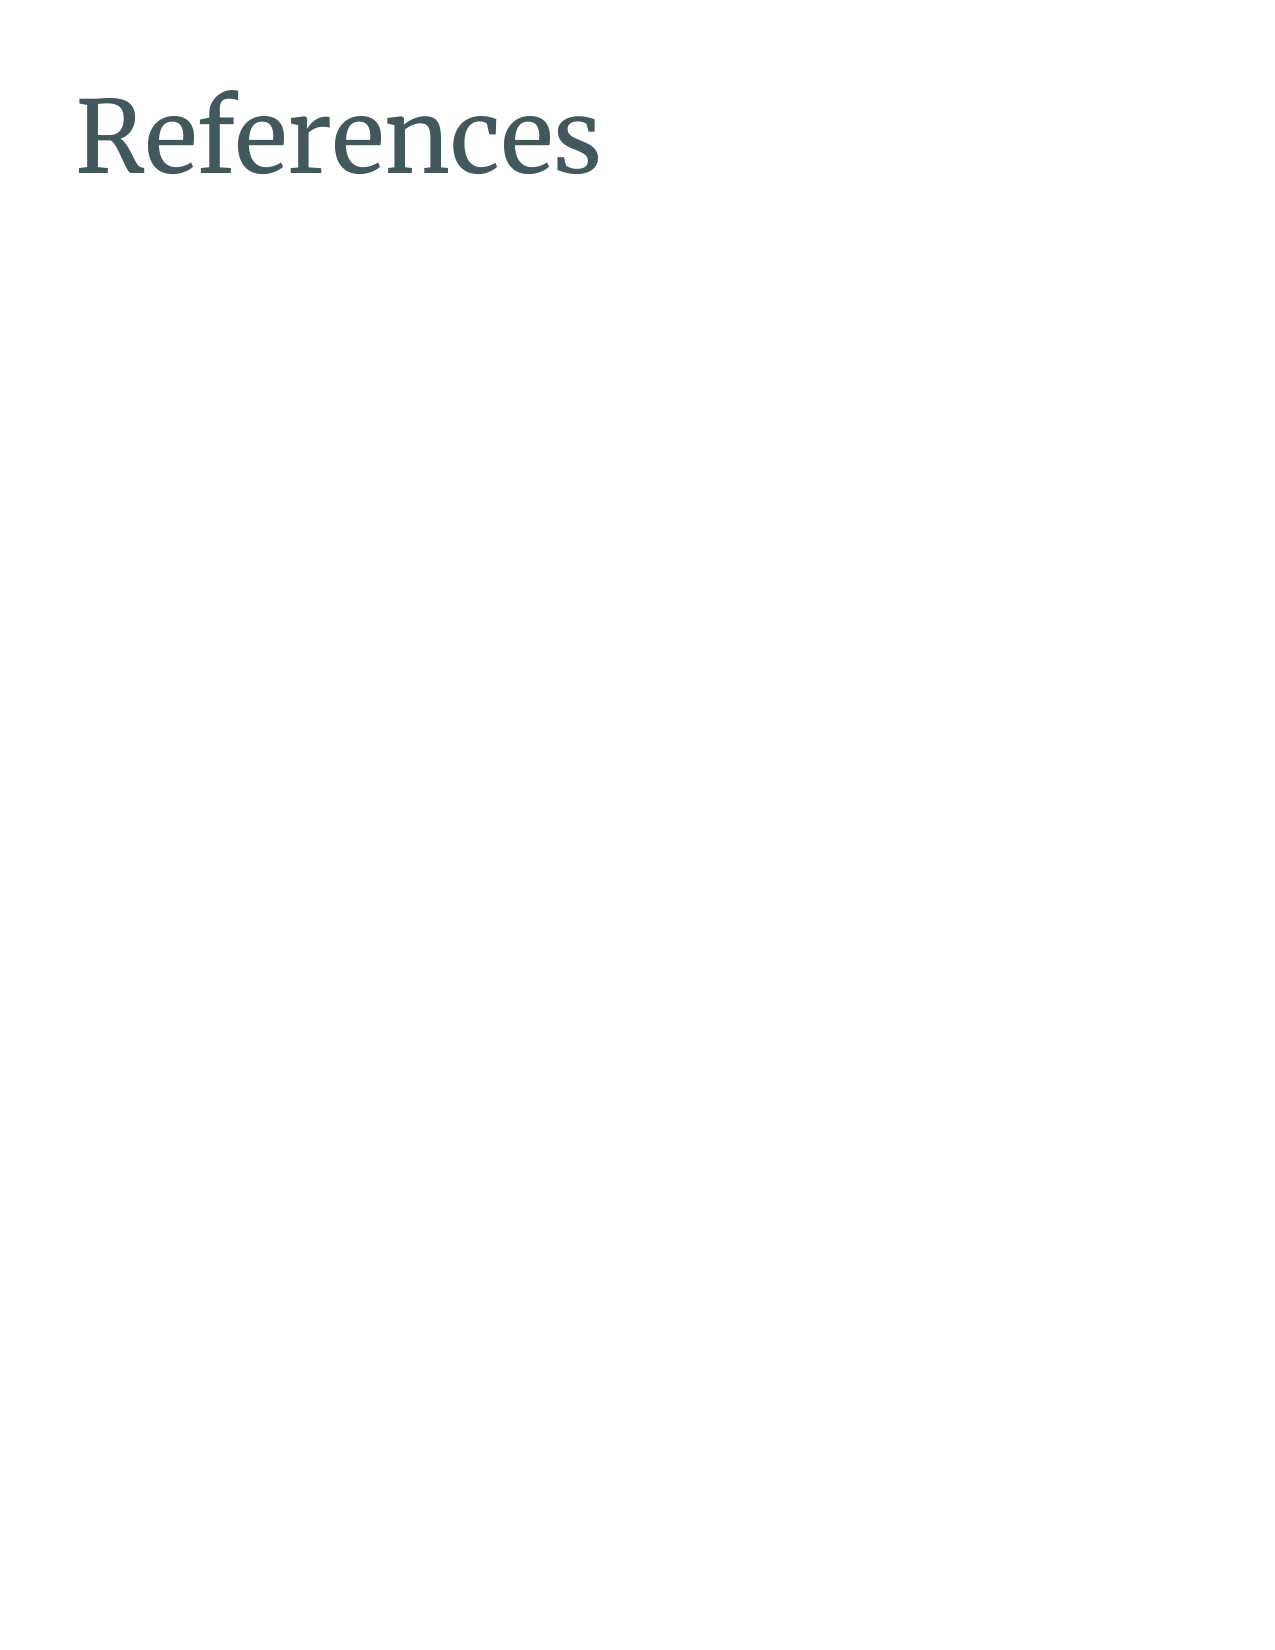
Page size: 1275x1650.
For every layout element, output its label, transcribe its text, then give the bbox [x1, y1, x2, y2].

title References [75, 75, 1125, 201]
